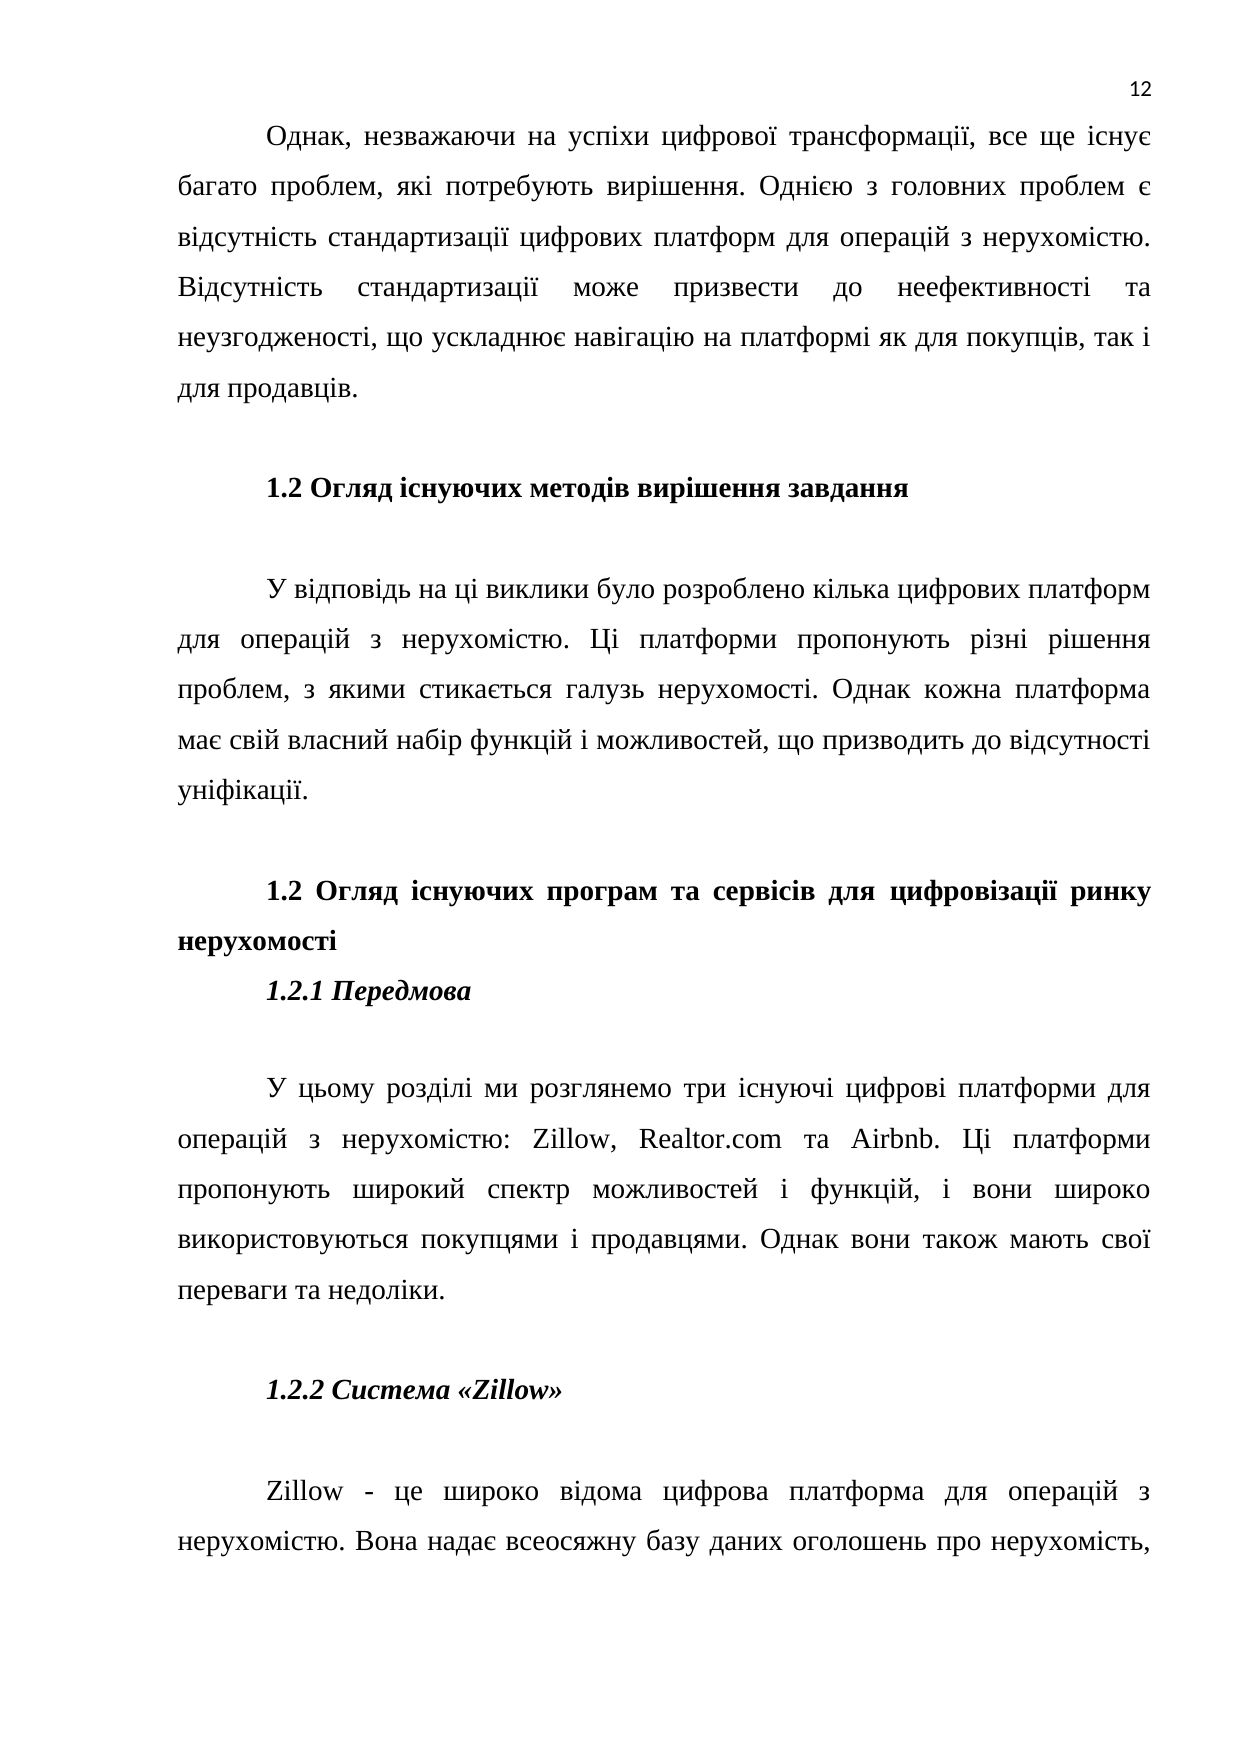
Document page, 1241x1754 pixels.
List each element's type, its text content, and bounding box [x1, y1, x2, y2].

title 1.2 Огляд існуючих методів вирішення завдання [177, 470, 1152, 504]
title 1.2 Огляд існуючих програм та сервісів для цифровізації ринку нерухомості [177, 873, 1152, 957]
title 1.2.2 Система «Zillow» [177, 1372, 1152, 1406]
text Однак, незважаючи на успіхи цифрової трансформації, все ще існує багато проблем, які потребують вирішення. Однією з головних проблем є відсутність стандартизації цифрових платформ для операцій з нерухомістю. Відсутність стандартизації може призвести до неефективності та неузгодженості, що ускладнює навігацію на платформі як для покупців, так і для продавців. [177, 118, 1152, 403]
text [177, 1473, 1152, 1557]
text У цьому розділі ми розглянемо три існуючі цифрові платформи для операцій з нерухомістю: Zillow, Realtor.com та Airbnb. Ці платформи пропонують широкий спектр можливостей і функцій, і вони широко використовуються покупцями і продавцями. Однак вони також мають свої переваги та недоліки. [177, 1071, 1152, 1305]
title 1.2.1 Передмова [177, 973, 1152, 1007]
text У відповідь на ці виклики було розроблено кілька цифрових платформ для операцій з нерухомістю. Ці платформи пропонують різні рішення проблем, з якими стикається галузь нерухомості. Однак кожна платформа має свій власний набір функцій і можливостей, що призводить до відсутності уніфікації. [177, 571, 1152, 806]
